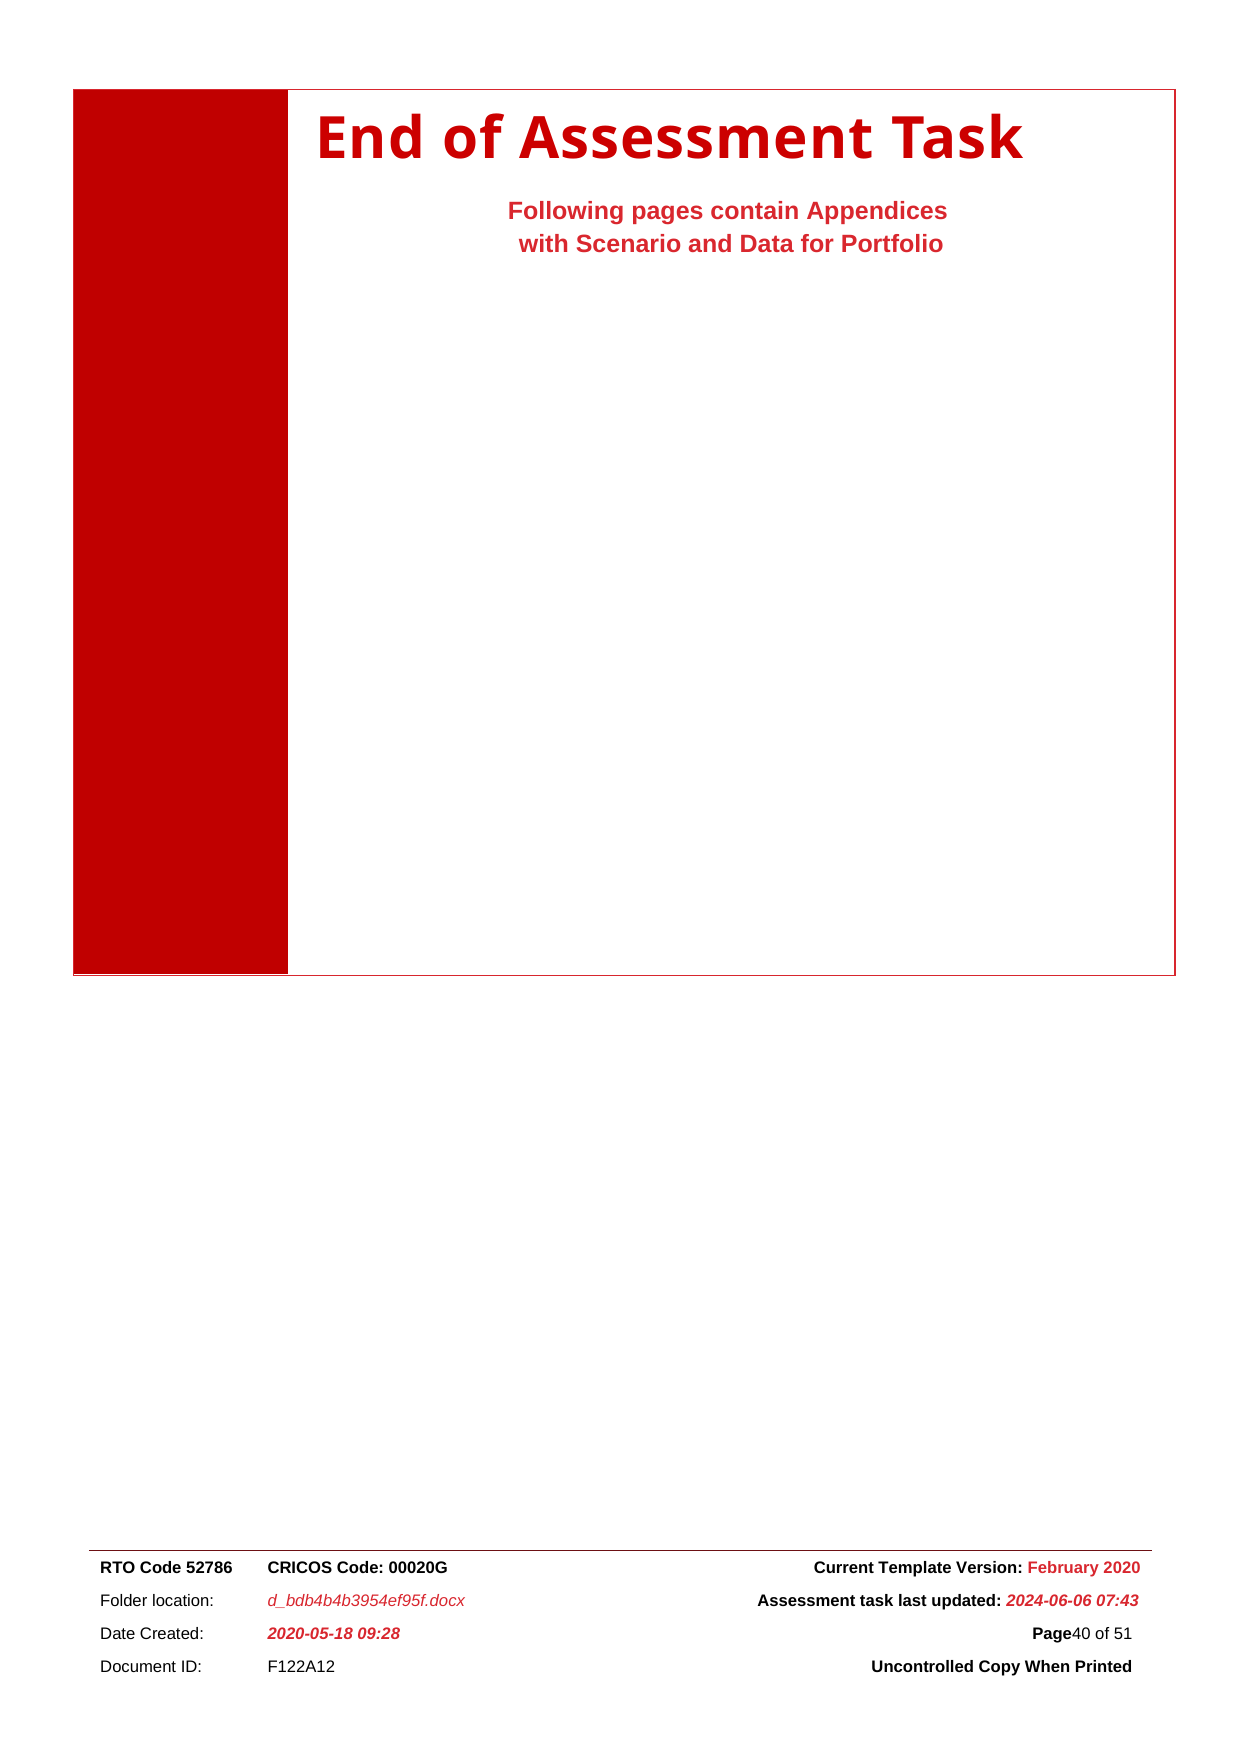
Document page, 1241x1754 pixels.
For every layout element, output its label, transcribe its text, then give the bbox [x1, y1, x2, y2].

table_cell [74, 90, 288, 974]
table_cell End of Assessment Task Following pages contain Appendices with Scenario and Data for Portfolio [288, 90, 1174, 974]
